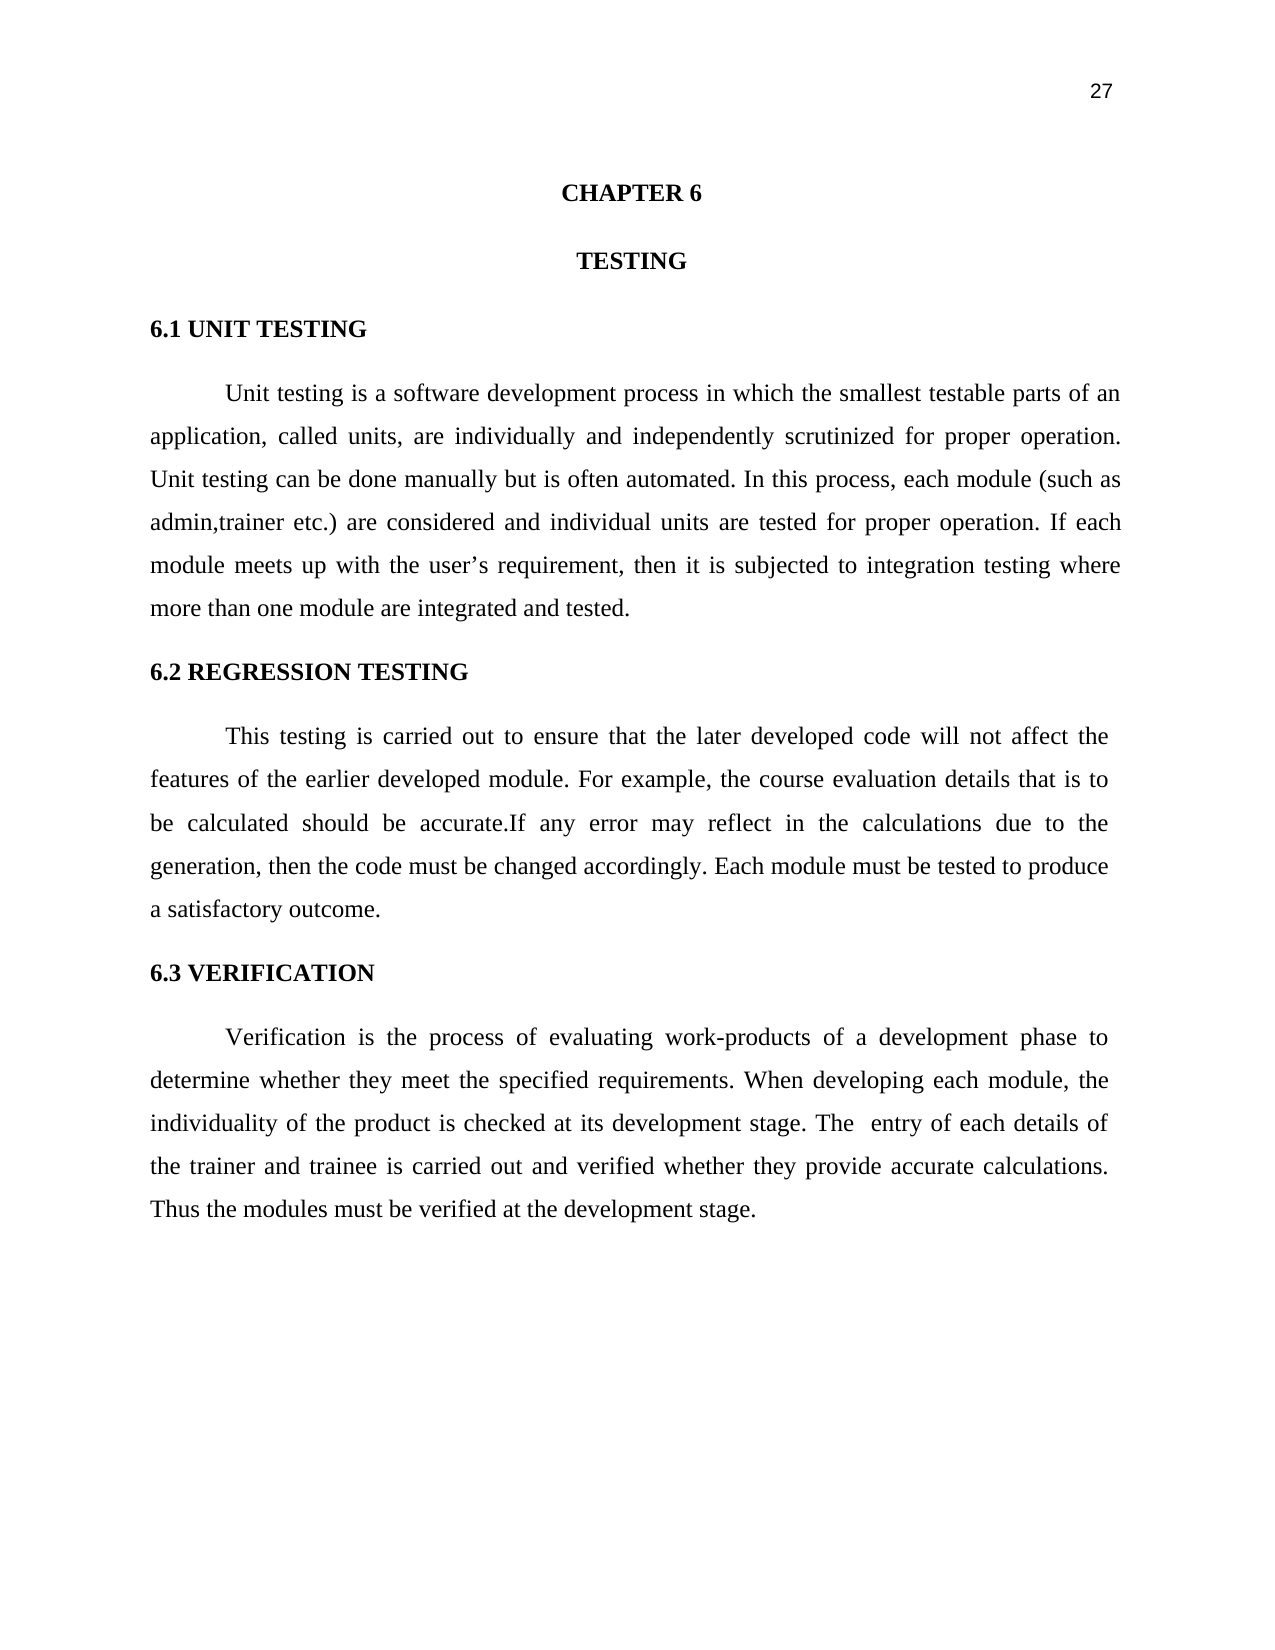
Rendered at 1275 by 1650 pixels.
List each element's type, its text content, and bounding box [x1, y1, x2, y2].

text Unit testing is a software development process in which the smallest testable parts of an application, called units, are individually and independently scrutinized for proper operation. Unit testing can be done manually but is often automated. In this process, each module (such as admin,trainer etc.) are considered and individual units are tested for proper operation. If each module meets up with the user’s requirement, then it is subjected to integration testing where more than one module are integrated and tested. [150, 378, 1122, 622]
text Verification is the process of evaluating work-products of a development phase to determine whether they meet the specified requirements. When developing each module, the individuality of the product is checked at its development stage. The entry of each details of the trainer and trainee is carried out and verified whether they provide accurate calculations. Thus the modules must be verified at the development stage. [150, 1022, 1110, 1223]
text 6.3 VERIFICATION [150, 958, 1125, 987]
text This testing is carried out to ensure that the later developed code will not affect the features of the earlier developed module. For example, the course evaluation details that is to be calculated should be accurate.If any error may reflect in the calculations due to the generation, then the code must be changed accordingly. Each module must be tested to produce a satisfactory outcome. [150, 721, 1110, 923]
text 6.1 UNIT TESTING [150, 314, 1125, 343]
text CHAPTER 6 [150, 178, 1113, 206]
text 6.2 REGRESSION TESTING [150, 657, 1125, 686]
text TESTING [150, 246, 1113, 274]
